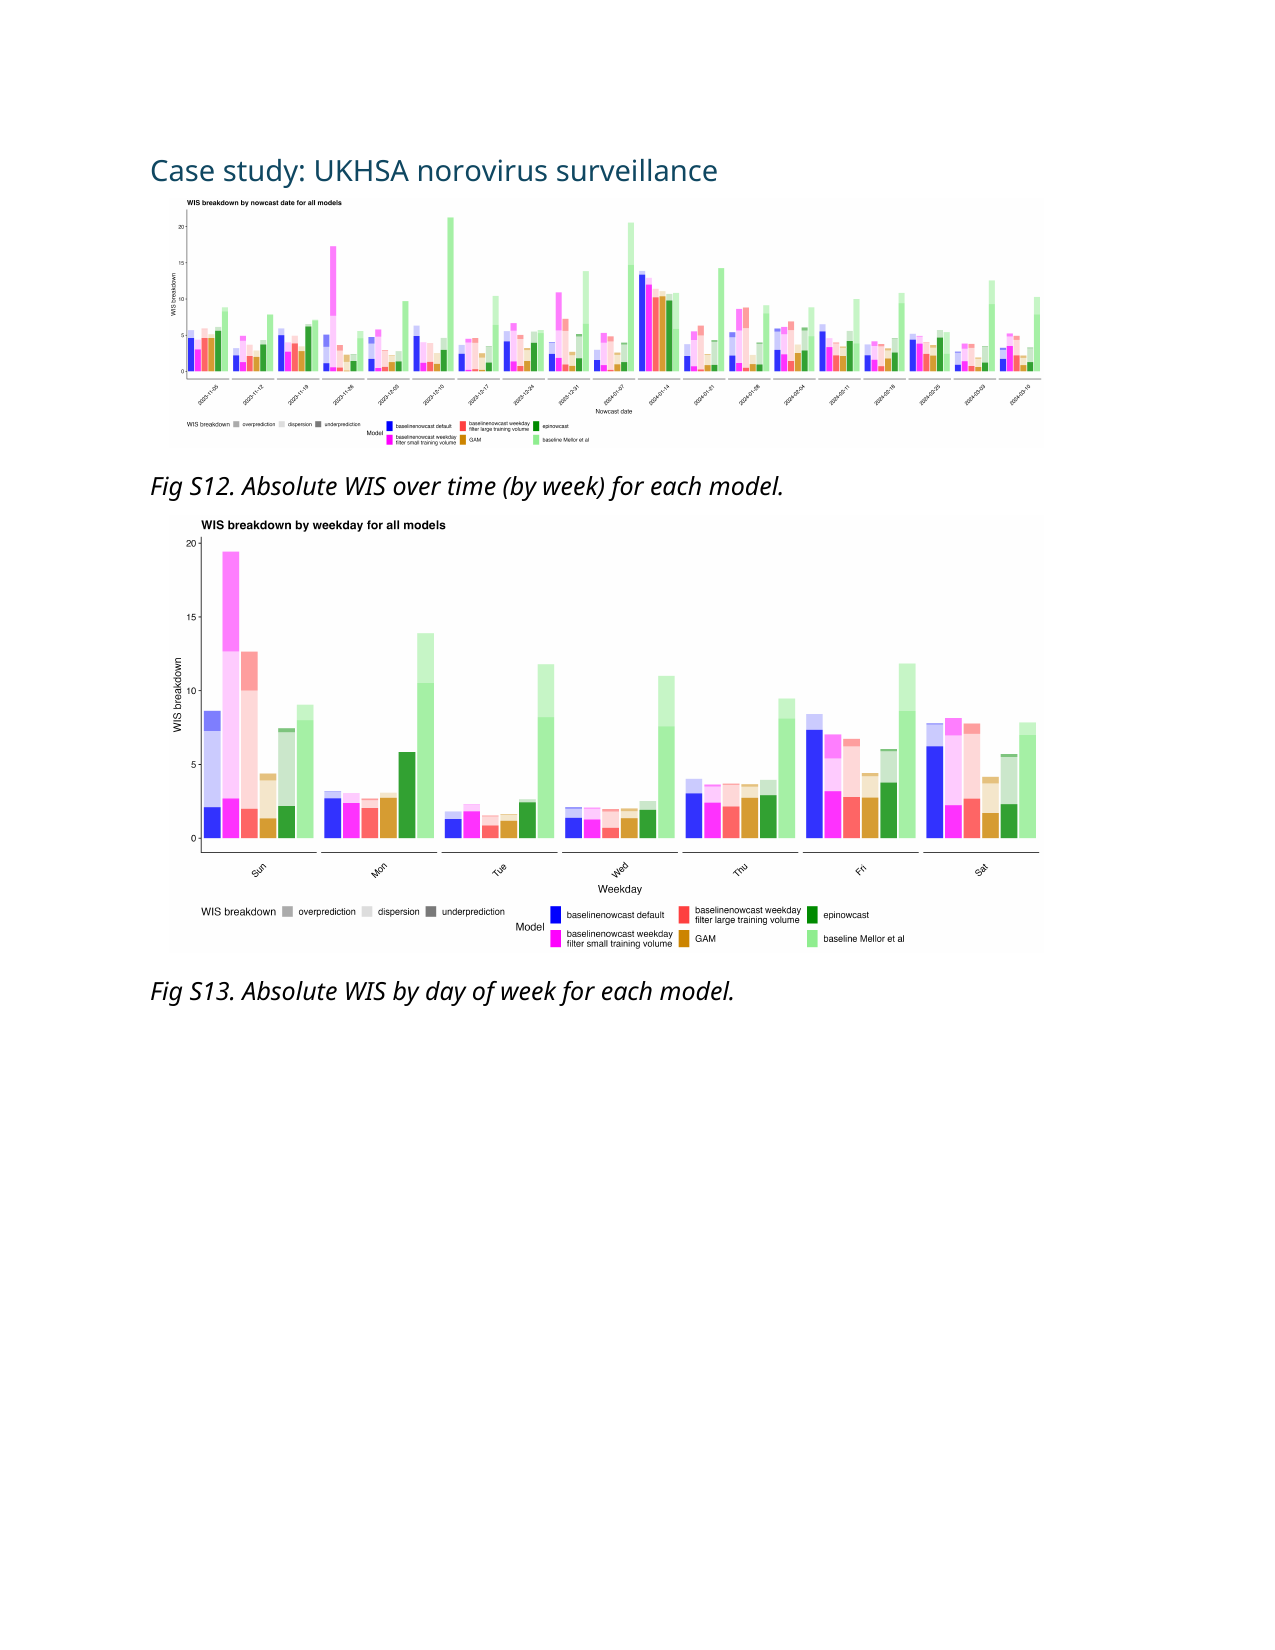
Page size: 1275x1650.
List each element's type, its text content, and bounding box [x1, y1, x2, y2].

text Fig S12. Absolute WIS over time (by week) for each model. [150, 469, 1125, 503]
text Fig S13. Absolute WIS by day of week for each model. [150, 974, 1125, 1008]
subtitle Case study: UKHSA norovirus surveillance [150, 150, 1125, 190]
picture [168, 198, 1044, 448]
picture [168, 515, 1044, 953]
